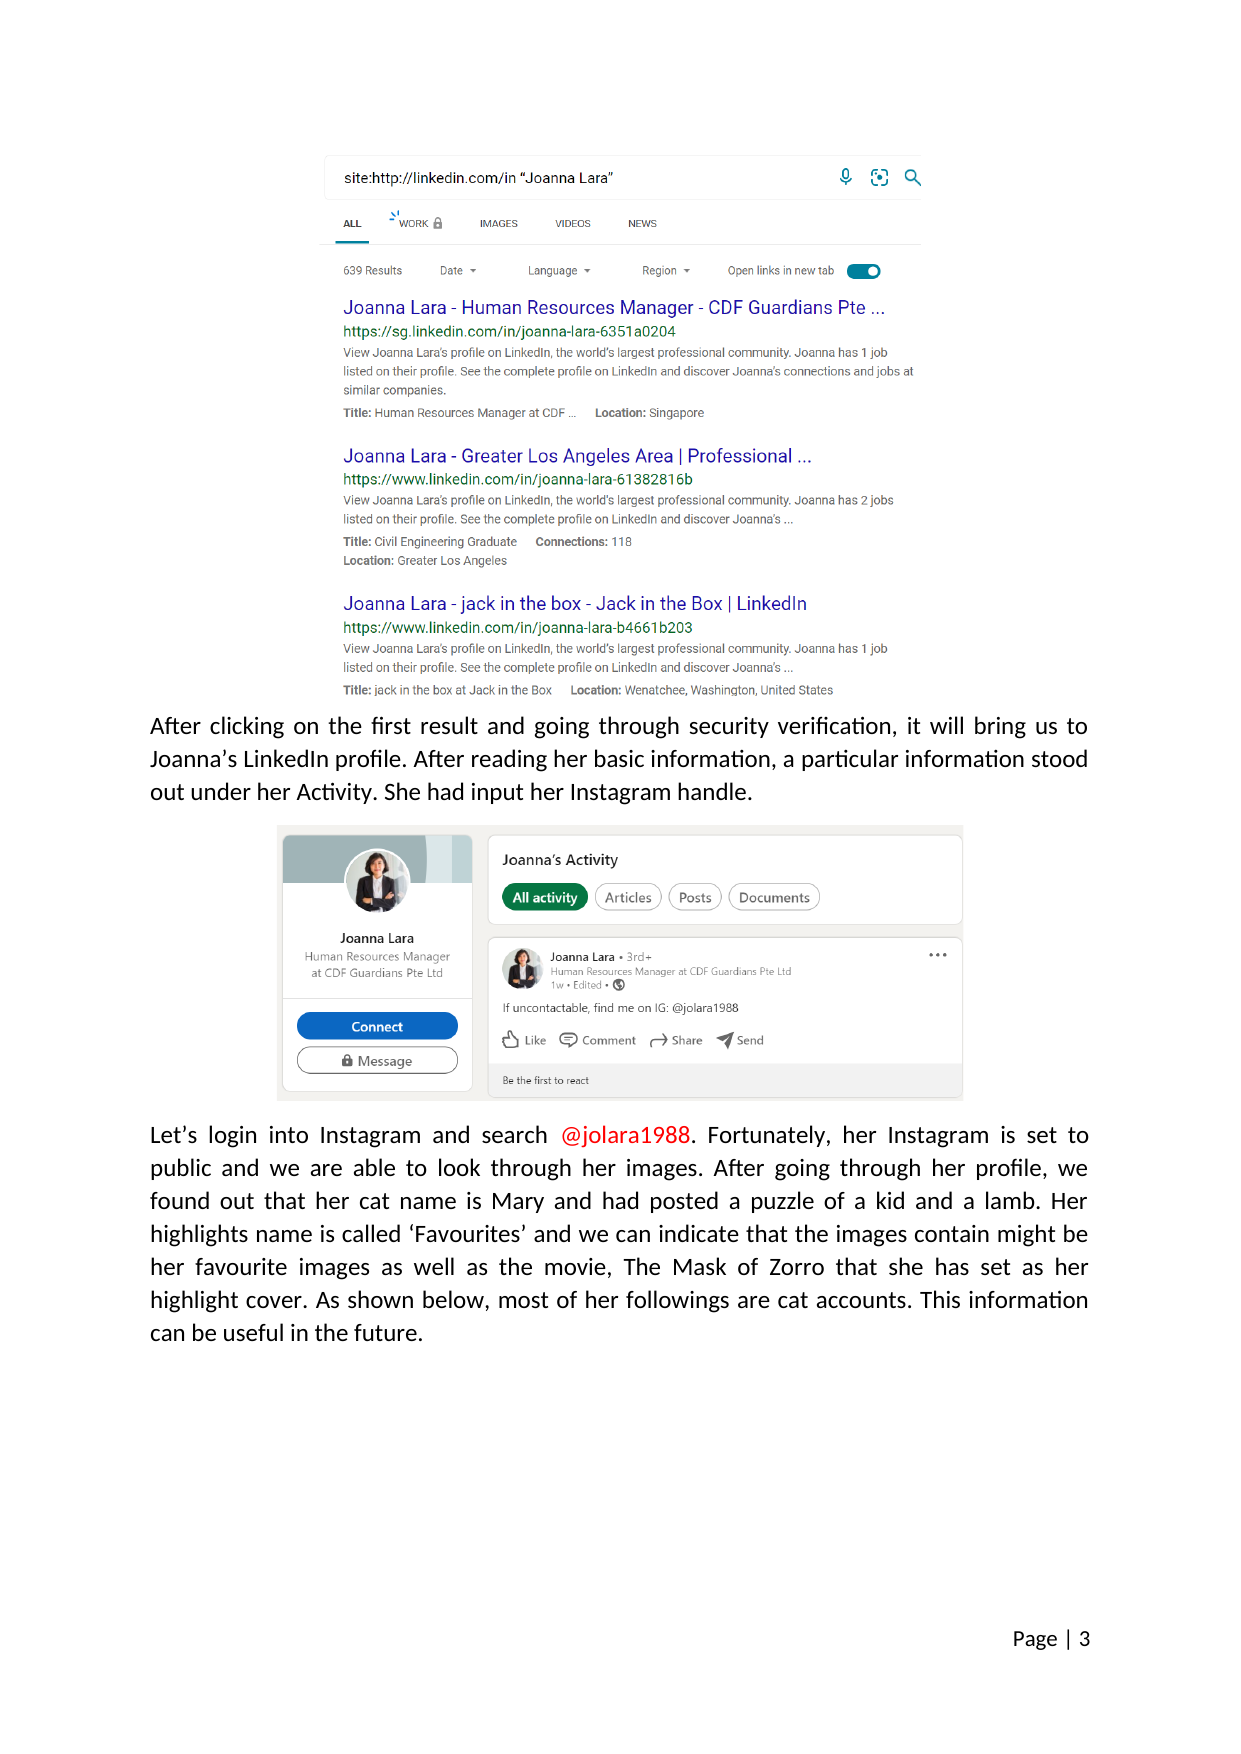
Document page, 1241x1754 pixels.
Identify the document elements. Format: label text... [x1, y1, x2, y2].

text After clicking on the first result and going through security verification, it will bring us to Joanna’s LinkedIn profile. After reading her basic information, a particular information stood out under her Activity. She had input her Instagram handle. [150, 710, 1090, 806]
picture [319, 150, 921, 696]
text Let’s login into Instagram and search @jolara1988. Fortunately, her Instagram is set to public and we are able to look through her images. After going through her profile, we found out that her cat name is Mary and had posted a puzzle of a kid and a lamb. Her highlights name is called ‘Favourites’ and we can indicate that the images contain might be her favourite images as well as the movie, The Mask of Zorro that she has set as her highlight cover. As shown below, most of her followings are cat accounts. This information can be useful in the future. [150, 1120, 1090, 1348]
picture [276, 825, 964, 1101]
